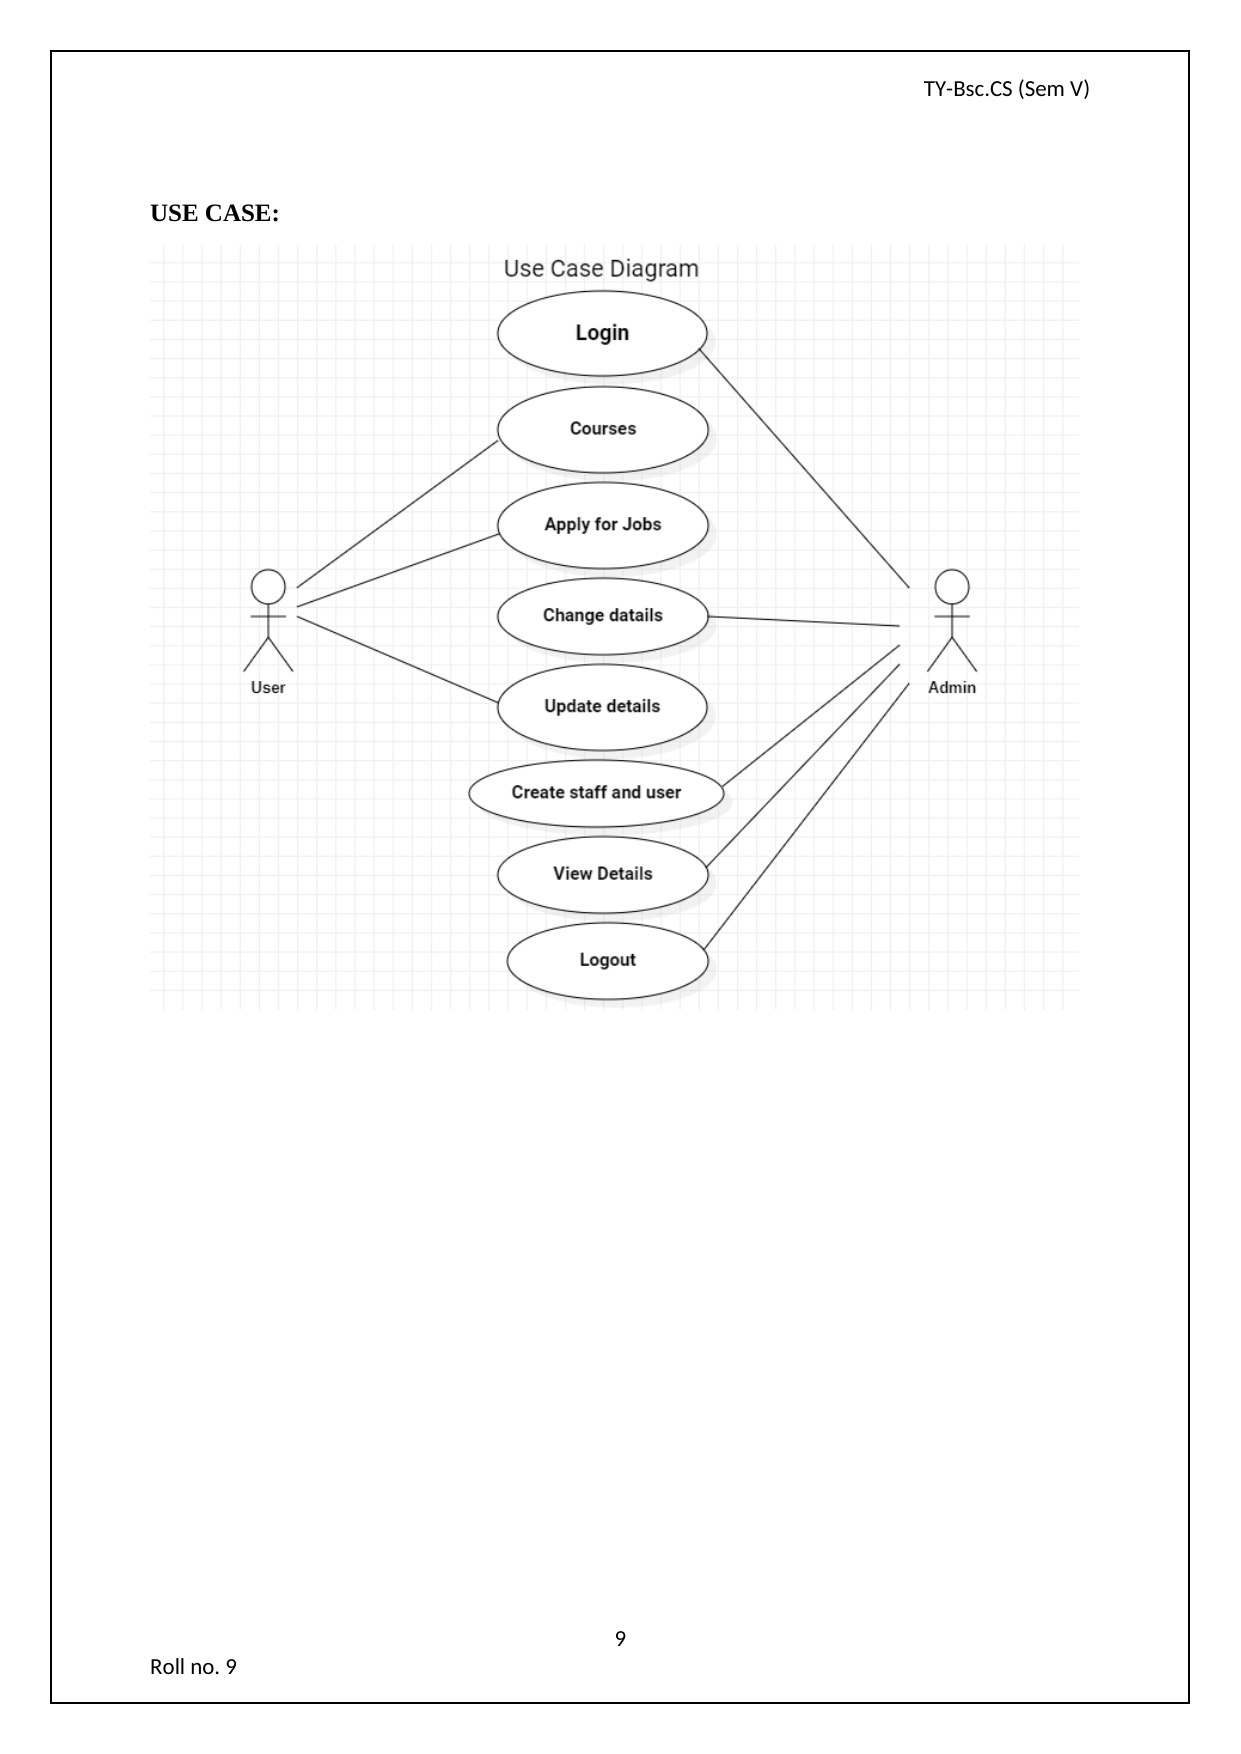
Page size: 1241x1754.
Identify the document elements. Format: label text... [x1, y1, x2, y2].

text USE CASE: [150, 198, 1090, 226]
picture [150, 245, 1079, 1010]
